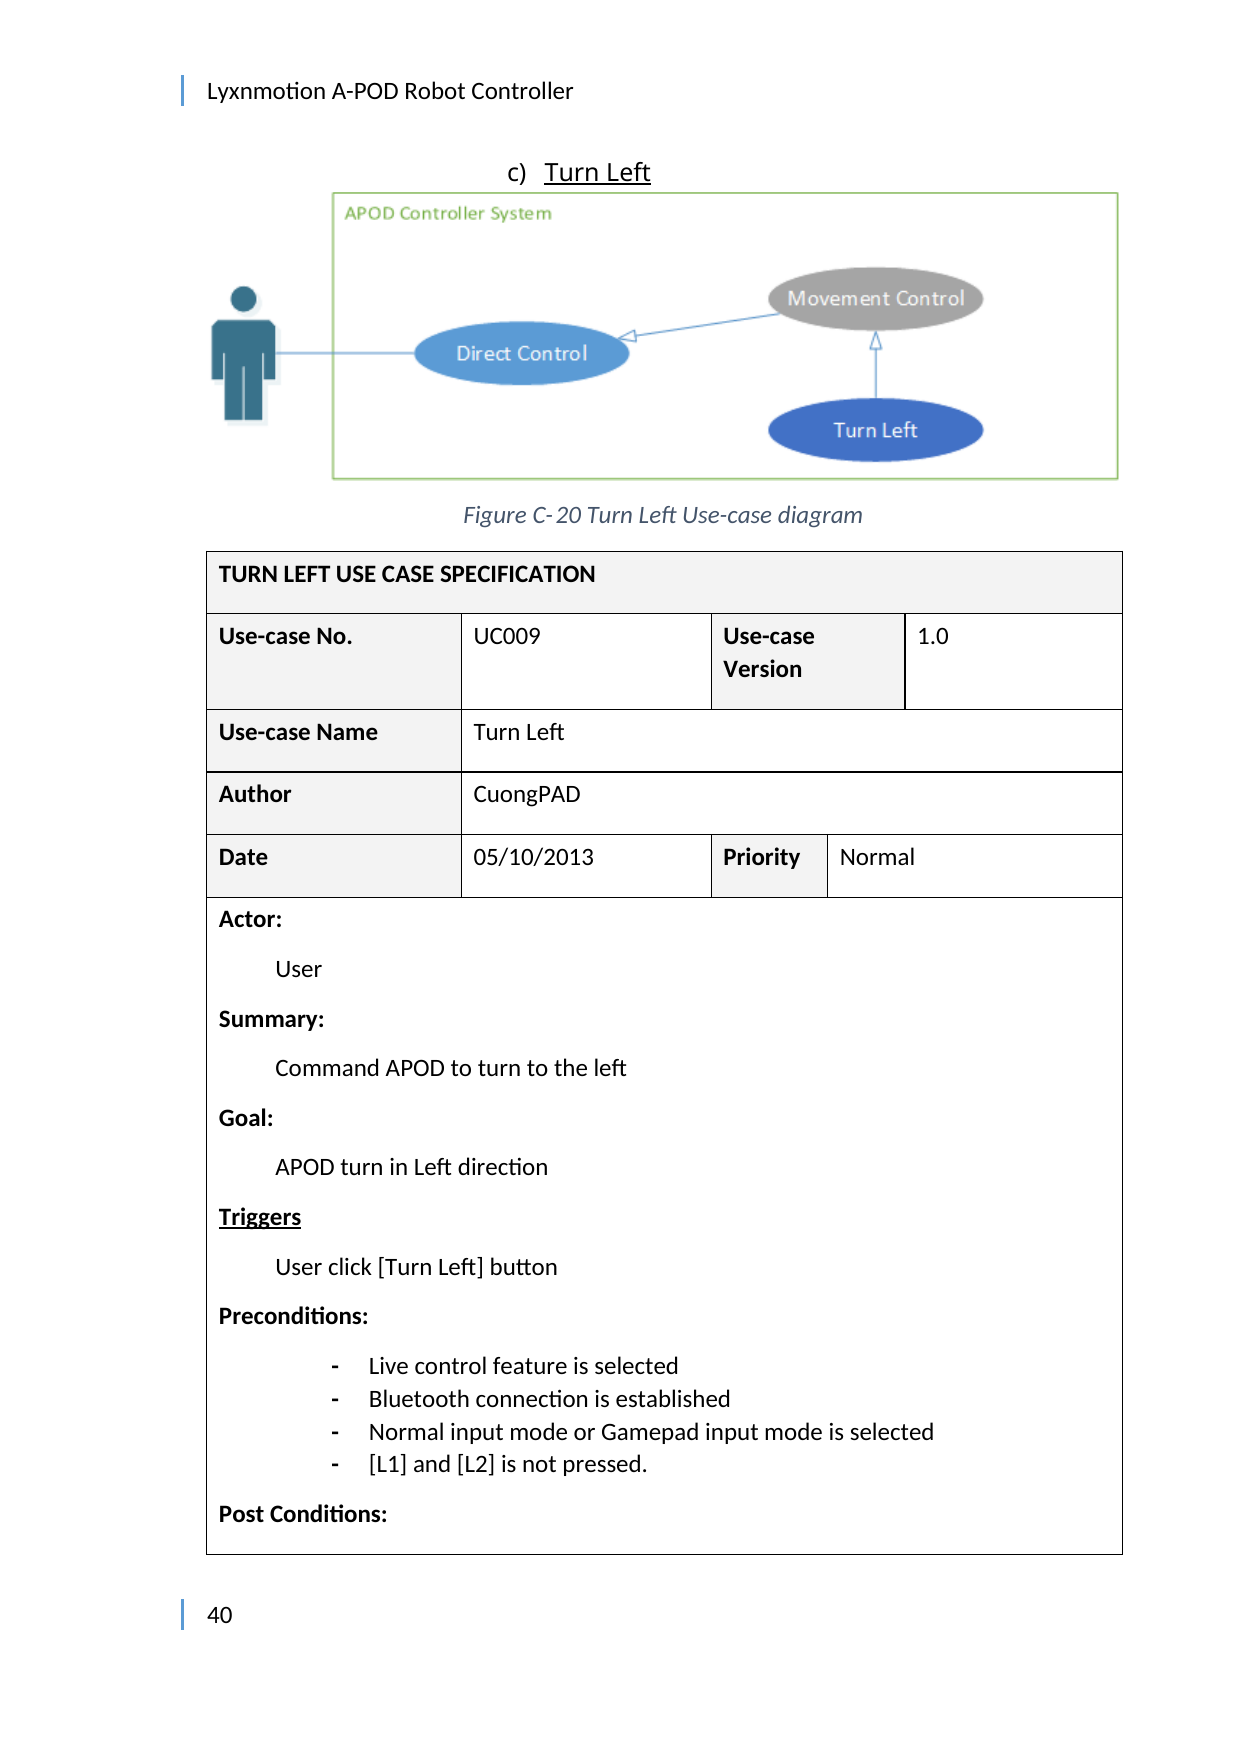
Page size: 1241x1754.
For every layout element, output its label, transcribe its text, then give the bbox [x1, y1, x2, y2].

table_cell Use-case Name [207, 710, 461, 771]
table_cell Use-case Version [712, 614, 904, 709]
table_cell 05/10/2013 [462, 835, 711, 897]
table_cell CuongPAD [462, 773, 1122, 834]
table_cell 1.0 [906, 614, 1122, 709]
table_cell Turn Left [462, 710, 1122, 771]
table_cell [207, 898, 1122, 1554]
table_cell Date [207, 835, 461, 897]
picture [206, 191, 1123, 481]
subtitle Turn Left [507, 155, 1122, 189]
table_cell Priority [712, 835, 827, 897]
table_cell Use-case No. [207, 614, 461, 709]
table_cell UC009 [462, 614, 711, 709]
table_header TURN LEFT USE CASE SPECIFICATION [207, 552, 1122, 613]
table_cell Normal [828, 835, 1122, 897]
table_cell Author [207, 773, 461, 834]
